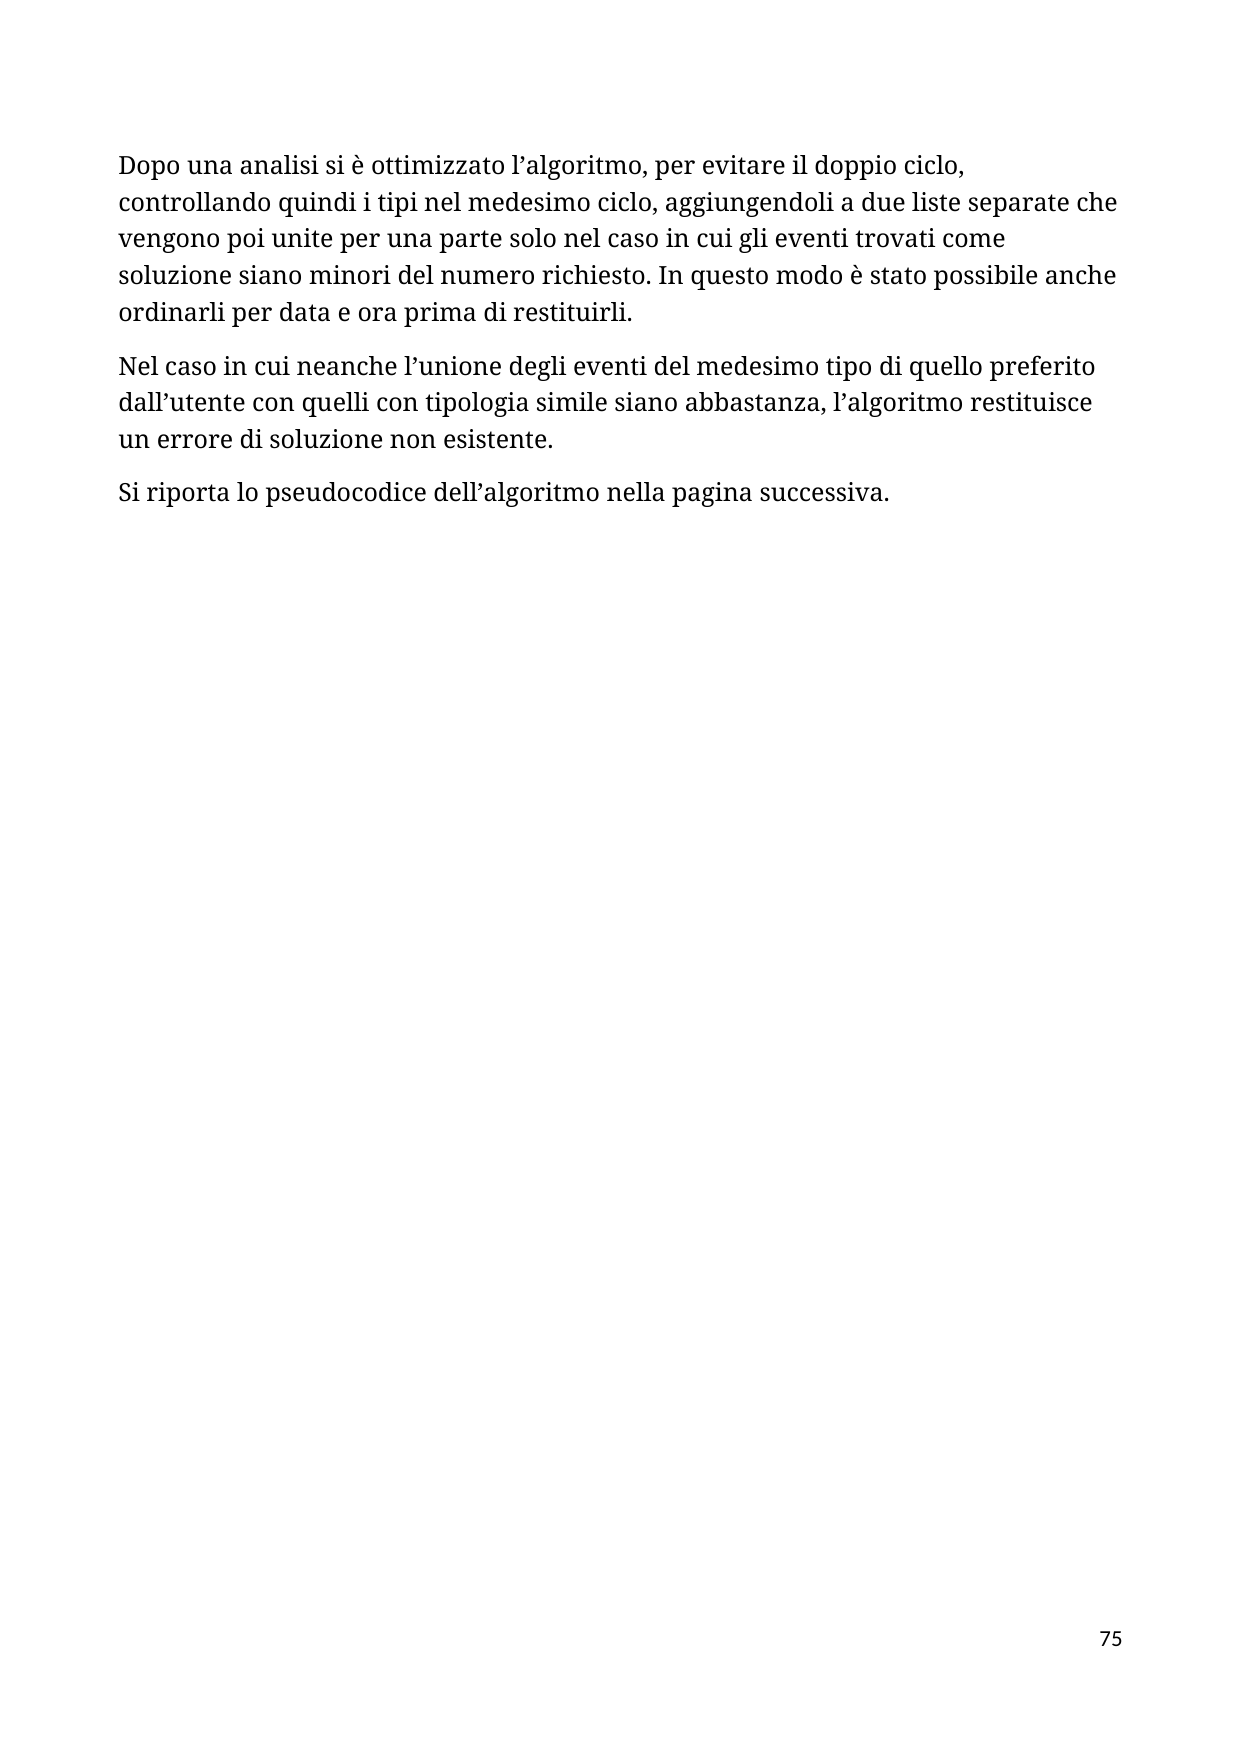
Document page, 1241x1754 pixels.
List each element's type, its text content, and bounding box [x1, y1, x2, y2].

text Nel caso in cui neanche l’unione degli eventi del medesimo tipo di quello preferito dall’utente con quelli con tipologia simile siano abbastanza, l’algoritmo restituisce un errore di soluzione non esistente. [118, 348, 1122, 456]
text Dopo una analisi si è ottimizzato l’algoritmo, per evitare il doppio ciclo, controllando quindi i tipi nel medesimo ciclo, aggiungendoli a due liste separate che vengono poi unite per una parte solo nel caso in cui gli eventi trovati come soluzione siano minori del numero richiesto. In questo modo è stato possibile anche ordinarli per data e ora prima di restituirli. [118, 148, 1122, 329]
text Si riporta lo pseudocodice dell’algoritmo nella pagina successiva. [118, 475, 1122, 509]
